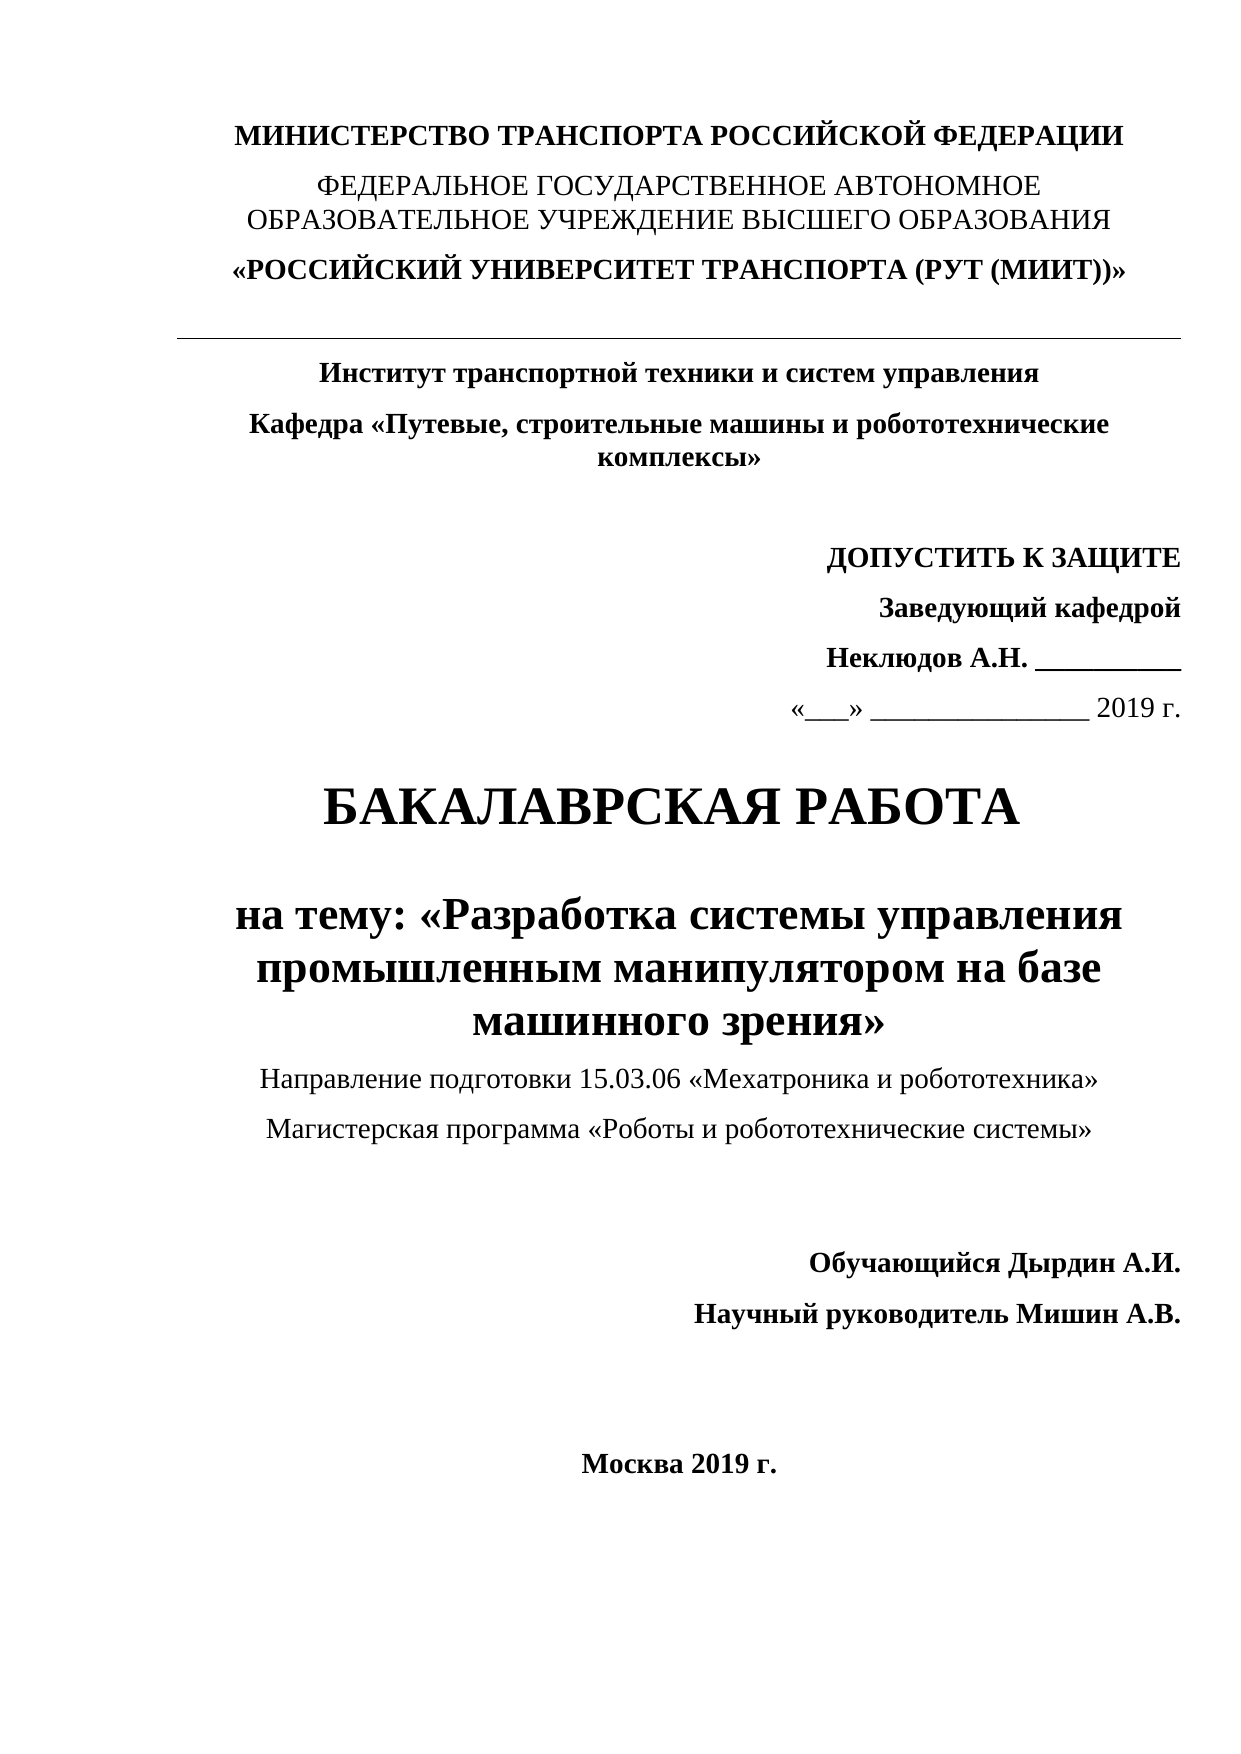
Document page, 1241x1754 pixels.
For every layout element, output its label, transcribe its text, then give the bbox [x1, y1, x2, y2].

text БАКАЛАВРСКАЯ РАБОТА [177, 774, 1181, 870]
text МИНИСТЕРСТВО ТРАНСПОРТА РОССИЙСКОЙ ФЕДЕРАЦИИ [177, 118, 1181, 152]
text на тему: «Разработка системы управления промышленным манипулятором на базе машинного зрения» [177, 887, 1181, 1045]
text Заведующий кафедрой [177, 590, 1181, 623]
text ФЕДЕРАЛЬНОЕ ГОСУДАРСТВЕННОЕ АВТОНОМНОЕ ОБРАЗОВАТЕЛЬНОЕ УЧРЕЖДЕНИЕ ВЫСШЕГО ОБРАЗОВАНИЯ [177, 168, 1181, 235]
text Институт транспортной техники и систем управления [177, 356, 1181, 389]
text Обучающийся Дырдин А.И. [177, 1246, 1181, 1279]
text Москва 2019 г. [177, 1446, 1181, 1480]
text Направление подготовки 15.03.06 «Мехатроника и робототехника» [177, 1061, 1181, 1095]
text «РОССИЙСКИЙ УНИВЕРСИТЕТ ТРАНСПОРТА (РУТ (МИИТ))» [177, 252, 1181, 286]
text Кафедра «Путевые, строительные машины и робототехнические комплексы» [177, 406, 1181, 473]
text Неклюдов А.Н. __________ [177, 640, 1181, 674]
text «___» _______________ 2019 г. [177, 690, 1181, 757]
text Магистерская программа «Роботы и робототехнические системы» [177, 1112, 1181, 1145]
text Научный руководитель Мишин А.В. [177, 1296, 1181, 1329]
text ДОПУСТИТЬ К ЗАЩИТЕ [177, 540, 1181, 573]
